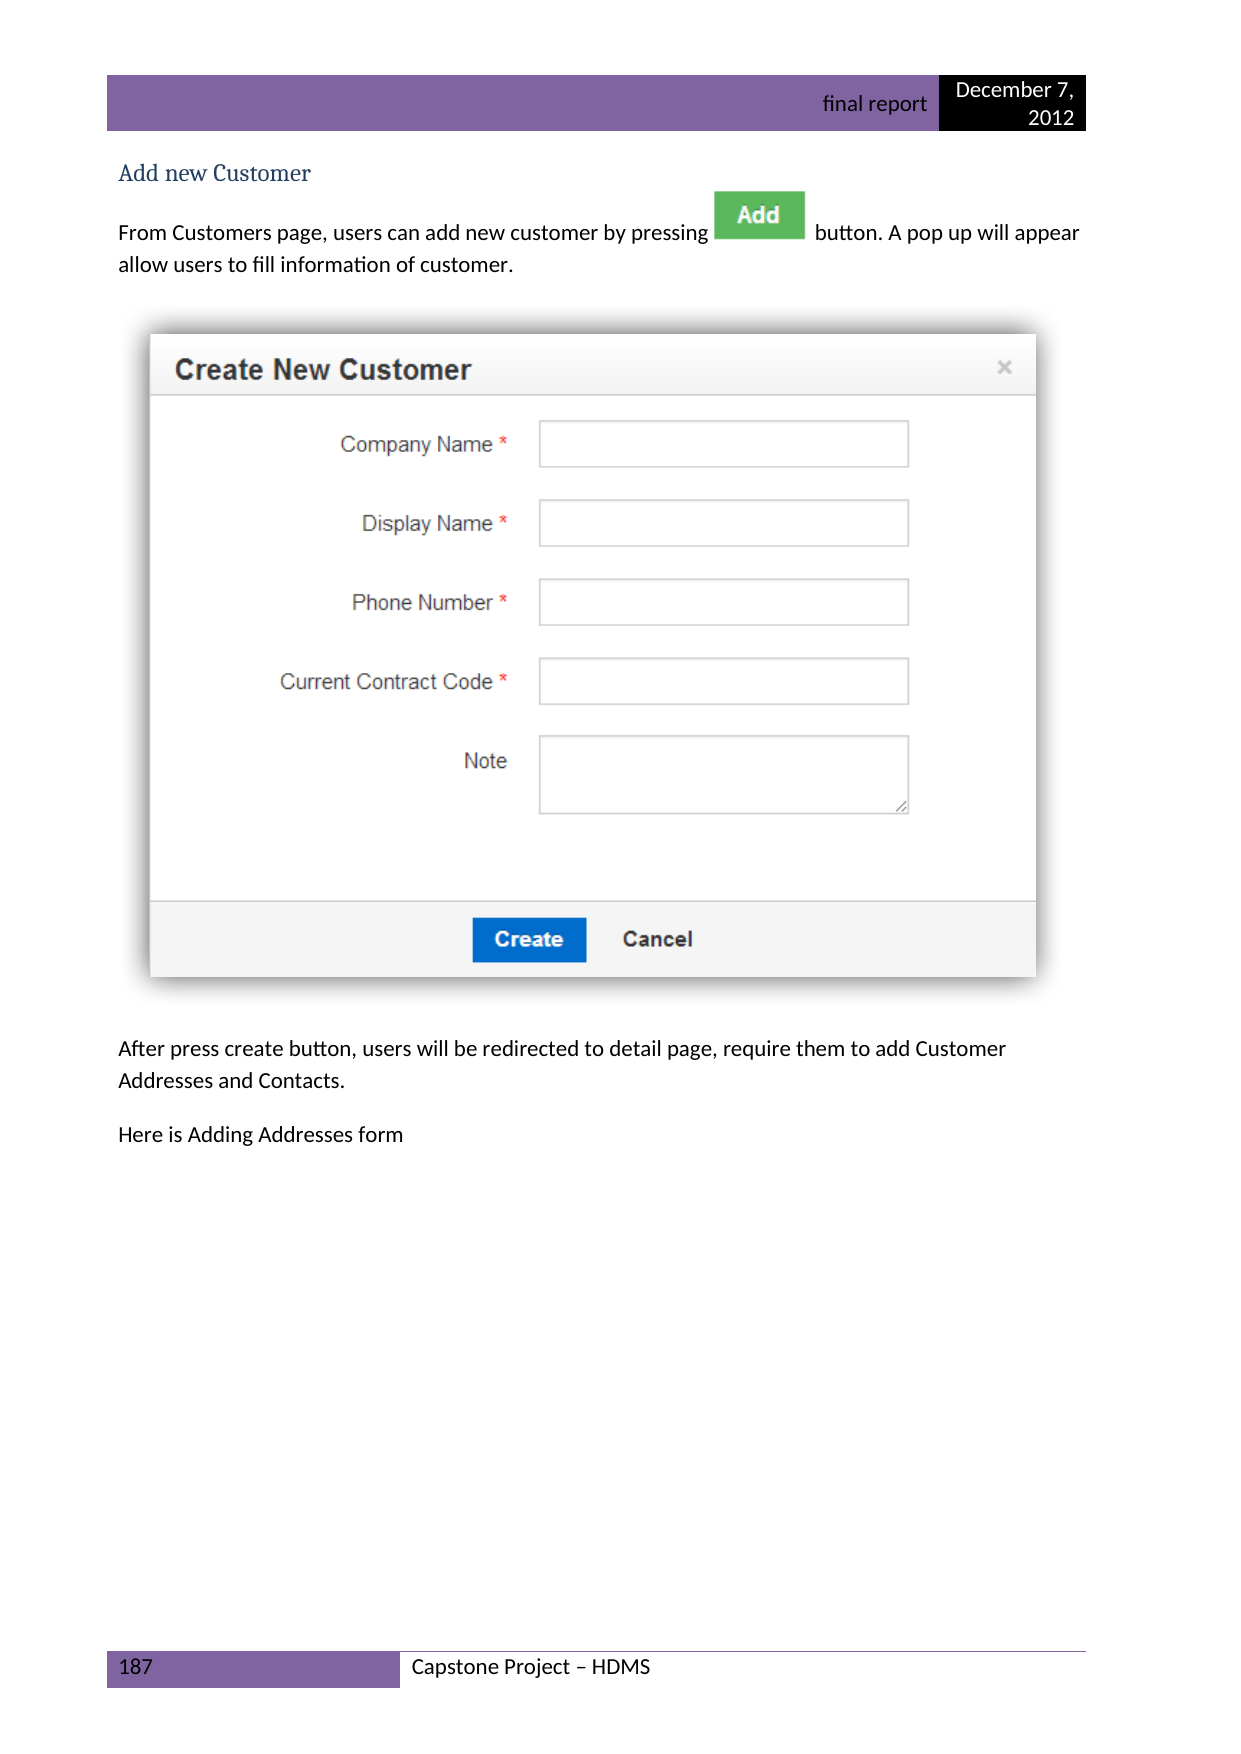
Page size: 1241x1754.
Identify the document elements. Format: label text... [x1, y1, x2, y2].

picture [714, 190, 810, 241]
text Here is Adding Addresses form [118, 1120, 1097, 1148]
subtitle Add new Customer [118, 159, 1097, 188]
picture [149, 334, 1036, 977]
text After press create button, users will be redirected to detail page, require them to add Customer Addresses and Contacts. [118, 1034, 1097, 1095]
text From Customers page, users can add new customer by pressing button. A pop up will appear allow users to fill information of customer. [118, 190, 1097, 278]
